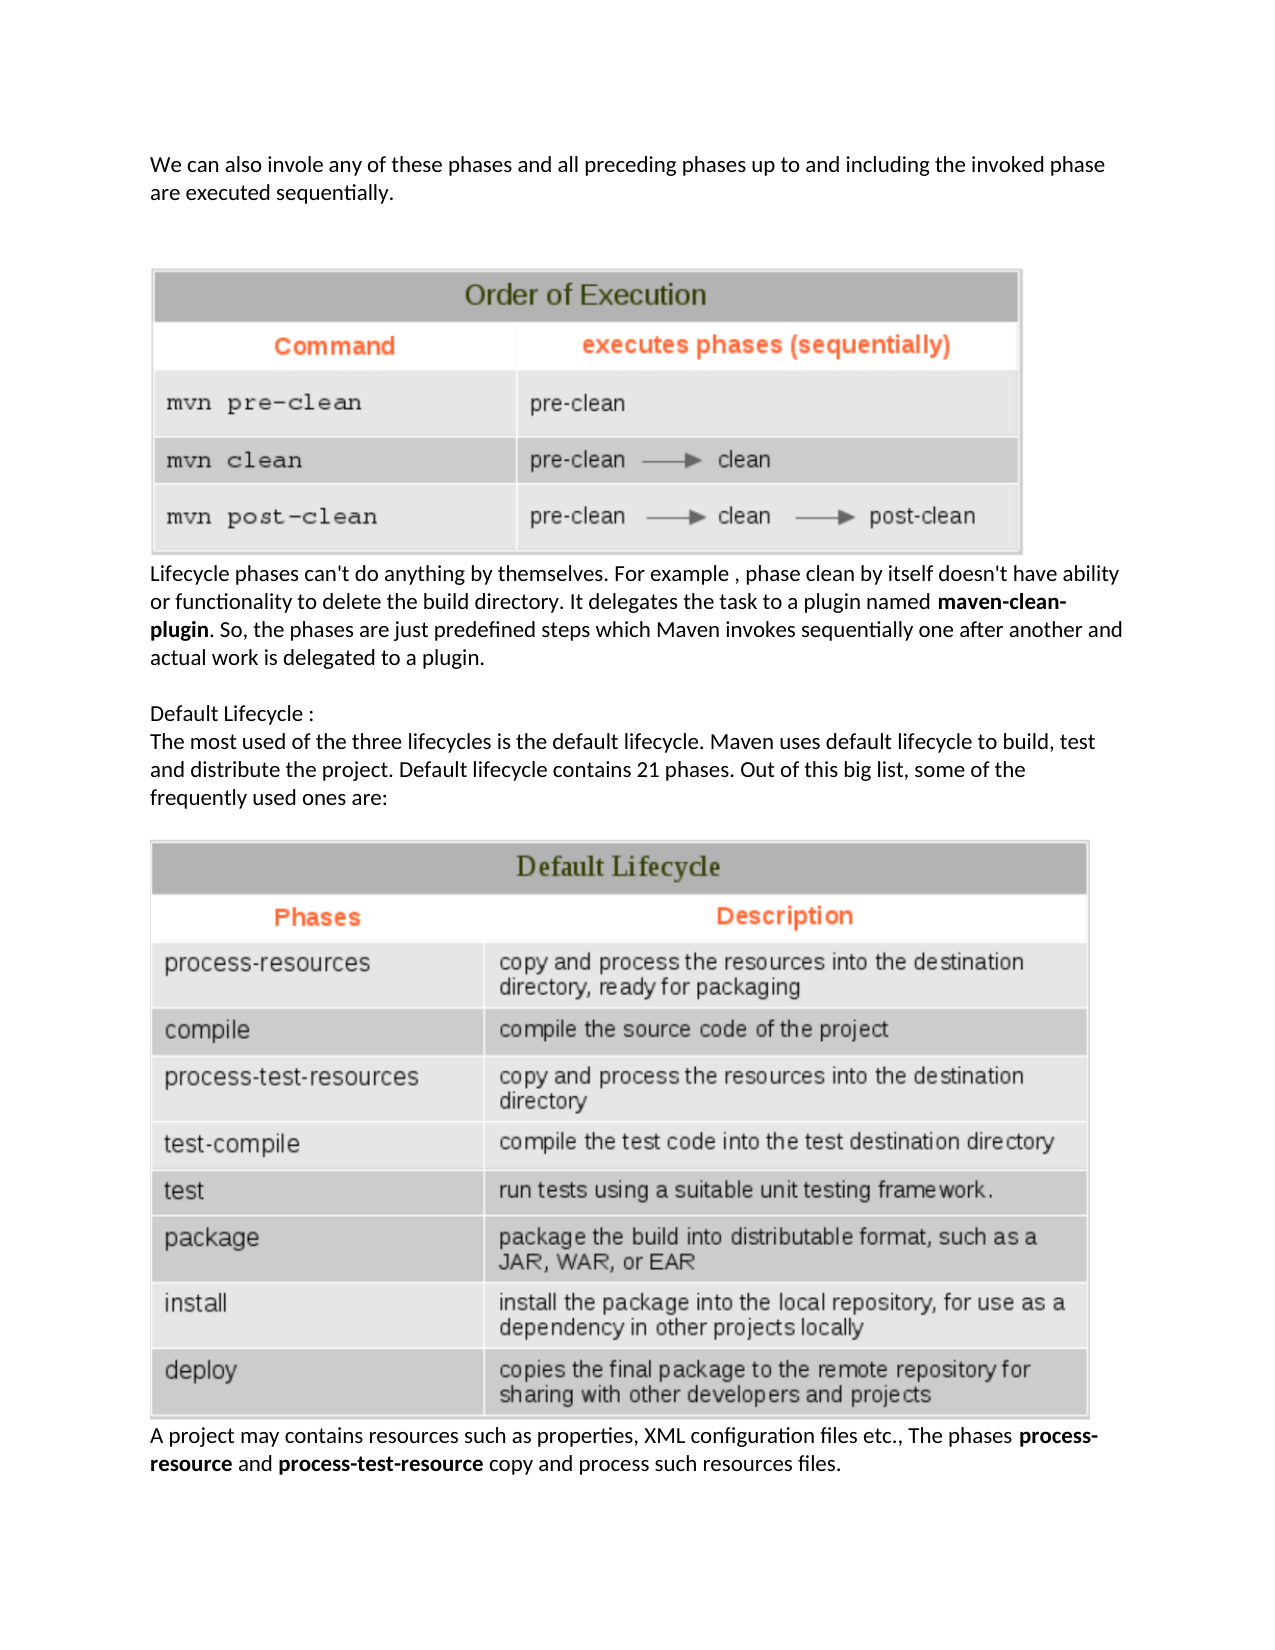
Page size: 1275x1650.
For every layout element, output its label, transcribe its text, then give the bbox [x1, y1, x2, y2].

text We can also invole any of these phases and all preceding phases up to and including the invoked phase are executed sequentially. [150, 150, 1125, 206]
picture [150, 262, 1028, 559]
text A project may contains resources such as properties, XML configuration files etc., The phases process-resource and process-test-resource copy and process such resources files. [150, 1421, 1125, 1477]
text The most used of the three lifecycles is the default lifecycle. Maven uses default lifecycle to build, test and distribute the project. Default lifecycle contains 21 phases. Out of this big list, some of the frequently used ones are: [150, 727, 1125, 811]
text Lifecycle phases can't do anything by themselves. For example , phase clean by itself doesn't have ability or functionality to delete the build directory. It delegates the task to a plugin named maven-clean-plugin. So, the phases are just predefined steps which Maven invokes sequentially one after another and actual work is delegated to a plugin. [150, 559, 1125, 671]
picture [150, 839, 1093, 1422]
text Default Lifecycle : [150, 699, 1125, 727]
